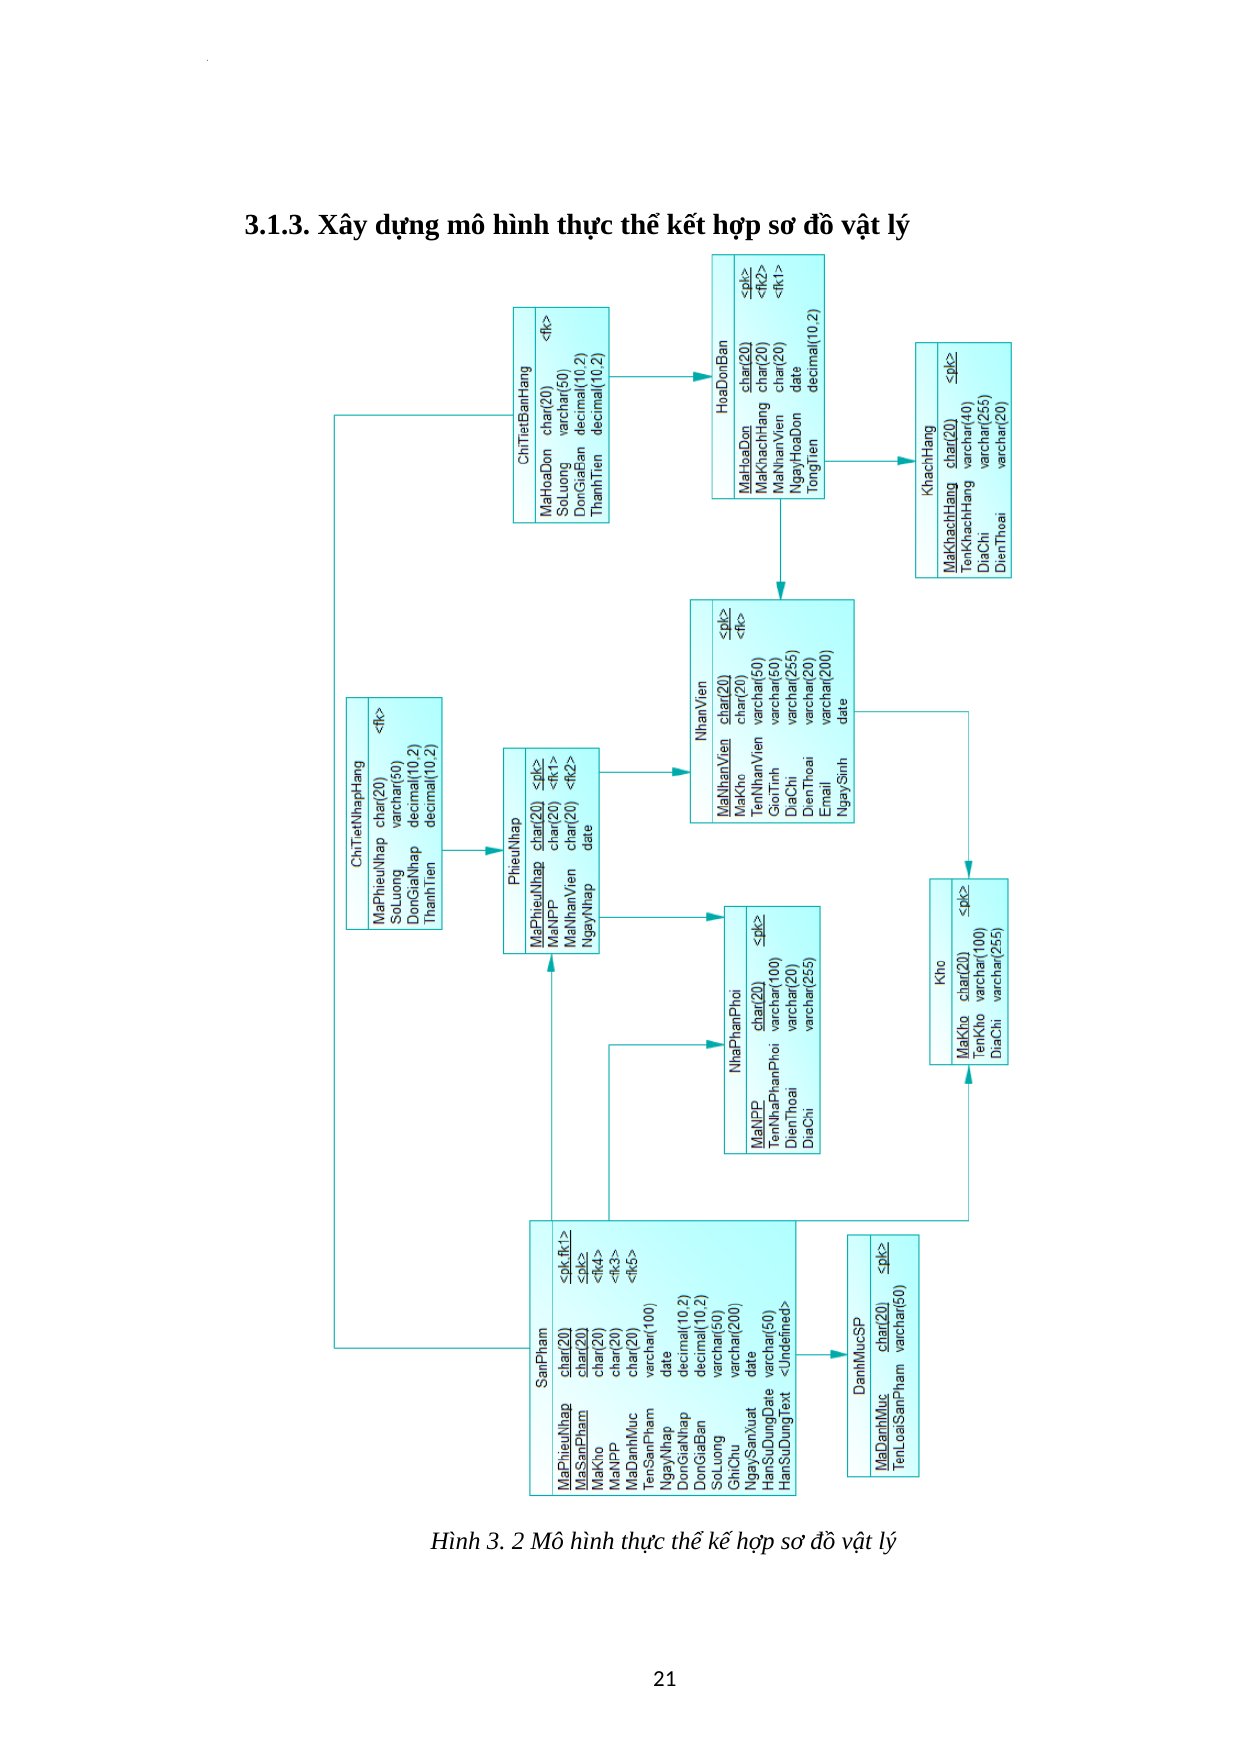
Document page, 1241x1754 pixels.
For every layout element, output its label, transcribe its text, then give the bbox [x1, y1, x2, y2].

text Hình 3. 2 Mô hình thực thể kế hợp sơ đồ vật lý [207, 1526, 1122, 1555]
subtitle 3.1.3. Xây dựng mô hình thực thể kết hợp sơ đồ vật lý [207, 207, 1122, 241]
picture [298, 248, 1033, 1521]
